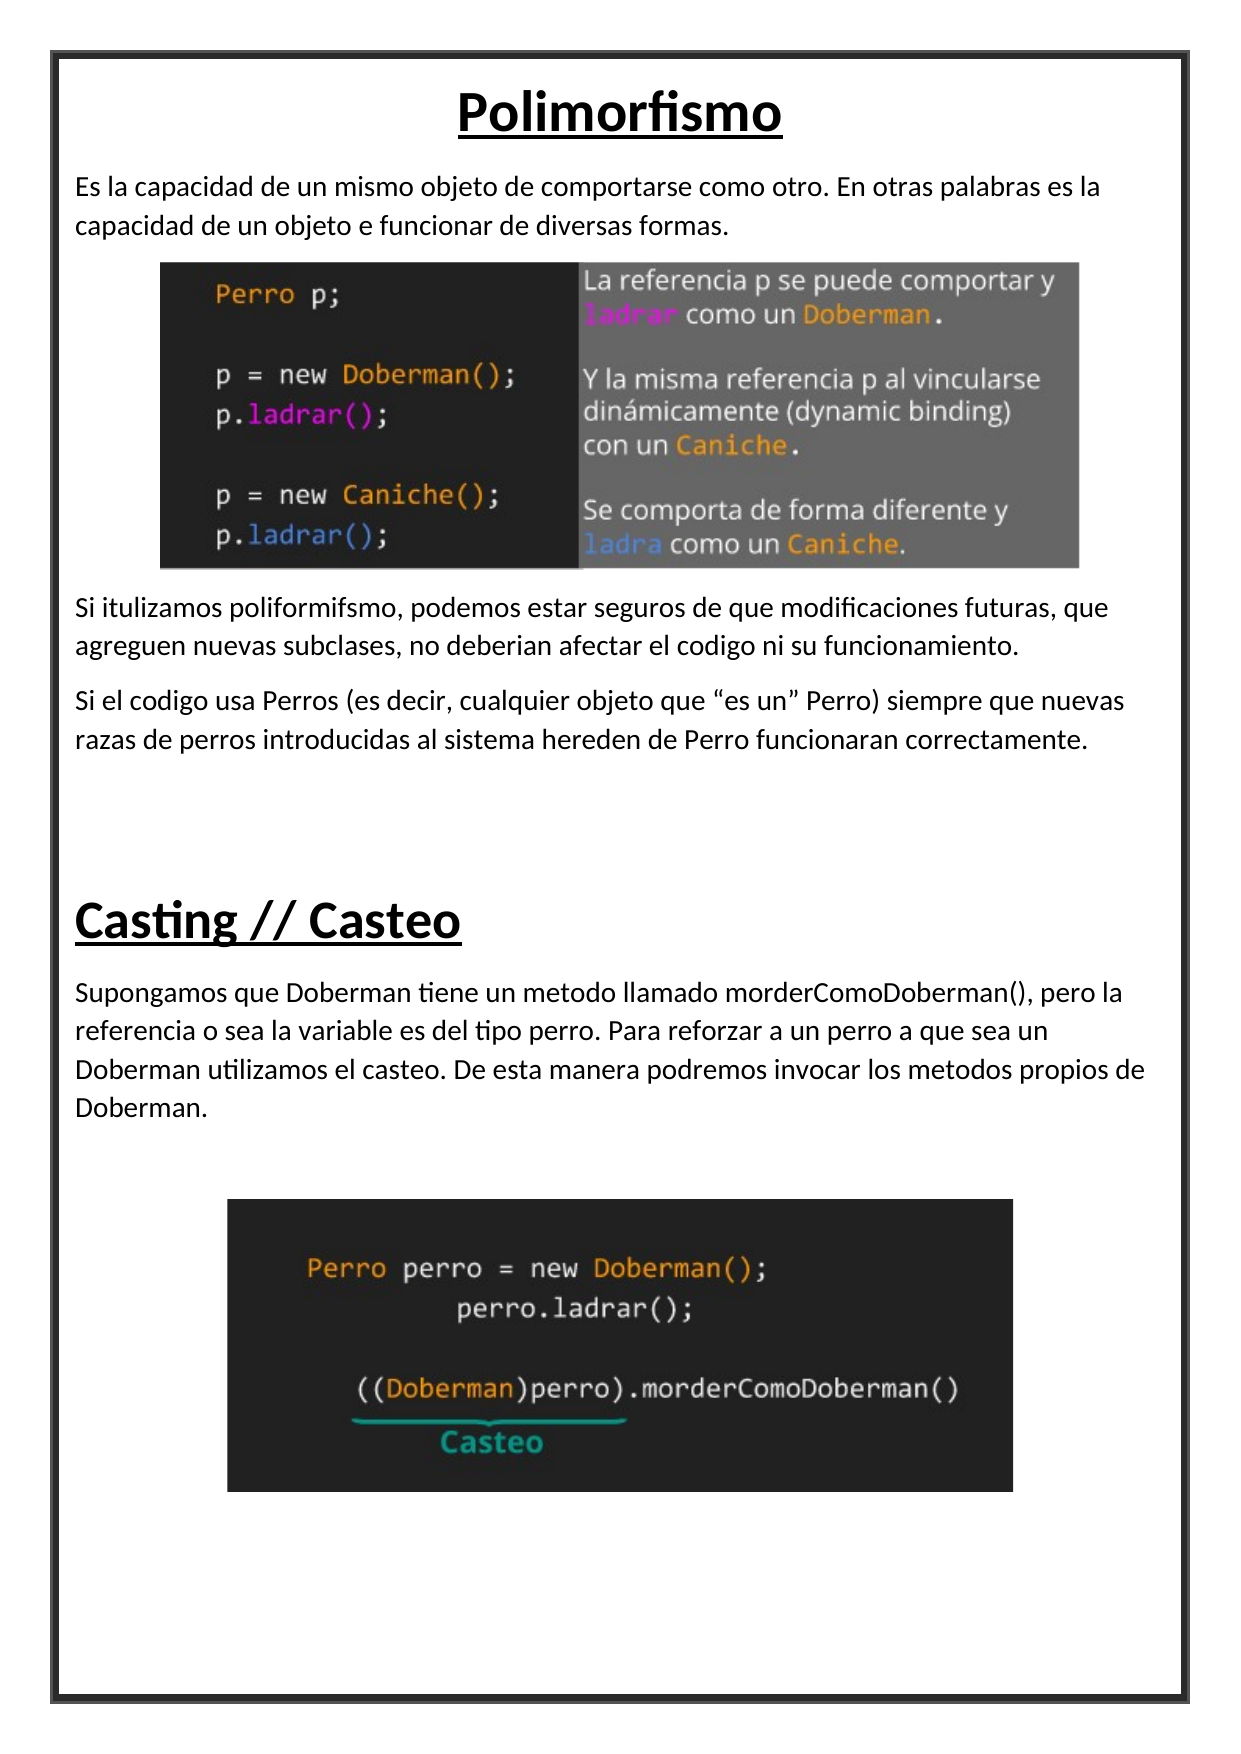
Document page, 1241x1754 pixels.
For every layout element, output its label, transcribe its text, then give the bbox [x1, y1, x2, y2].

text Supongamos que Doberman tiene un metodo llamado morderComoDoberman(), pero la referencia o sea la variable es del tipo perro. Para reforzar a un perro a que sea un Doberman utilizamos el casteo. De esta manera podremos invocar los metodos propios de Doberman. [75, 974, 1165, 1125]
picture [160, 262, 1081, 570]
text Si el codigo usa Perros (es decir, cualquier objeto que “es un” Perro) siempre que nuevas razas de perros introducidas al sistema hereden de Perro funcionaran correctamente. [75, 682, 1165, 756]
text Si itulizamos poliformifsmo, podemos estar seguros de que modificaciones futuras, que agreguen nuevas subclases, no deberian afectar el codigo ni su funcionamiento. [75, 589, 1165, 663]
text Casting // Casteo [75, 886, 1165, 952]
text Polimorfismo [75, 75, 1165, 146]
text Es la capacidad de un mismo objeto de comportarse como otro. En otras palabras es la capacidad de un objeto e funcionar de diversas formas. [75, 168, 1165, 243]
picture [227, 1199, 1014, 1492]
